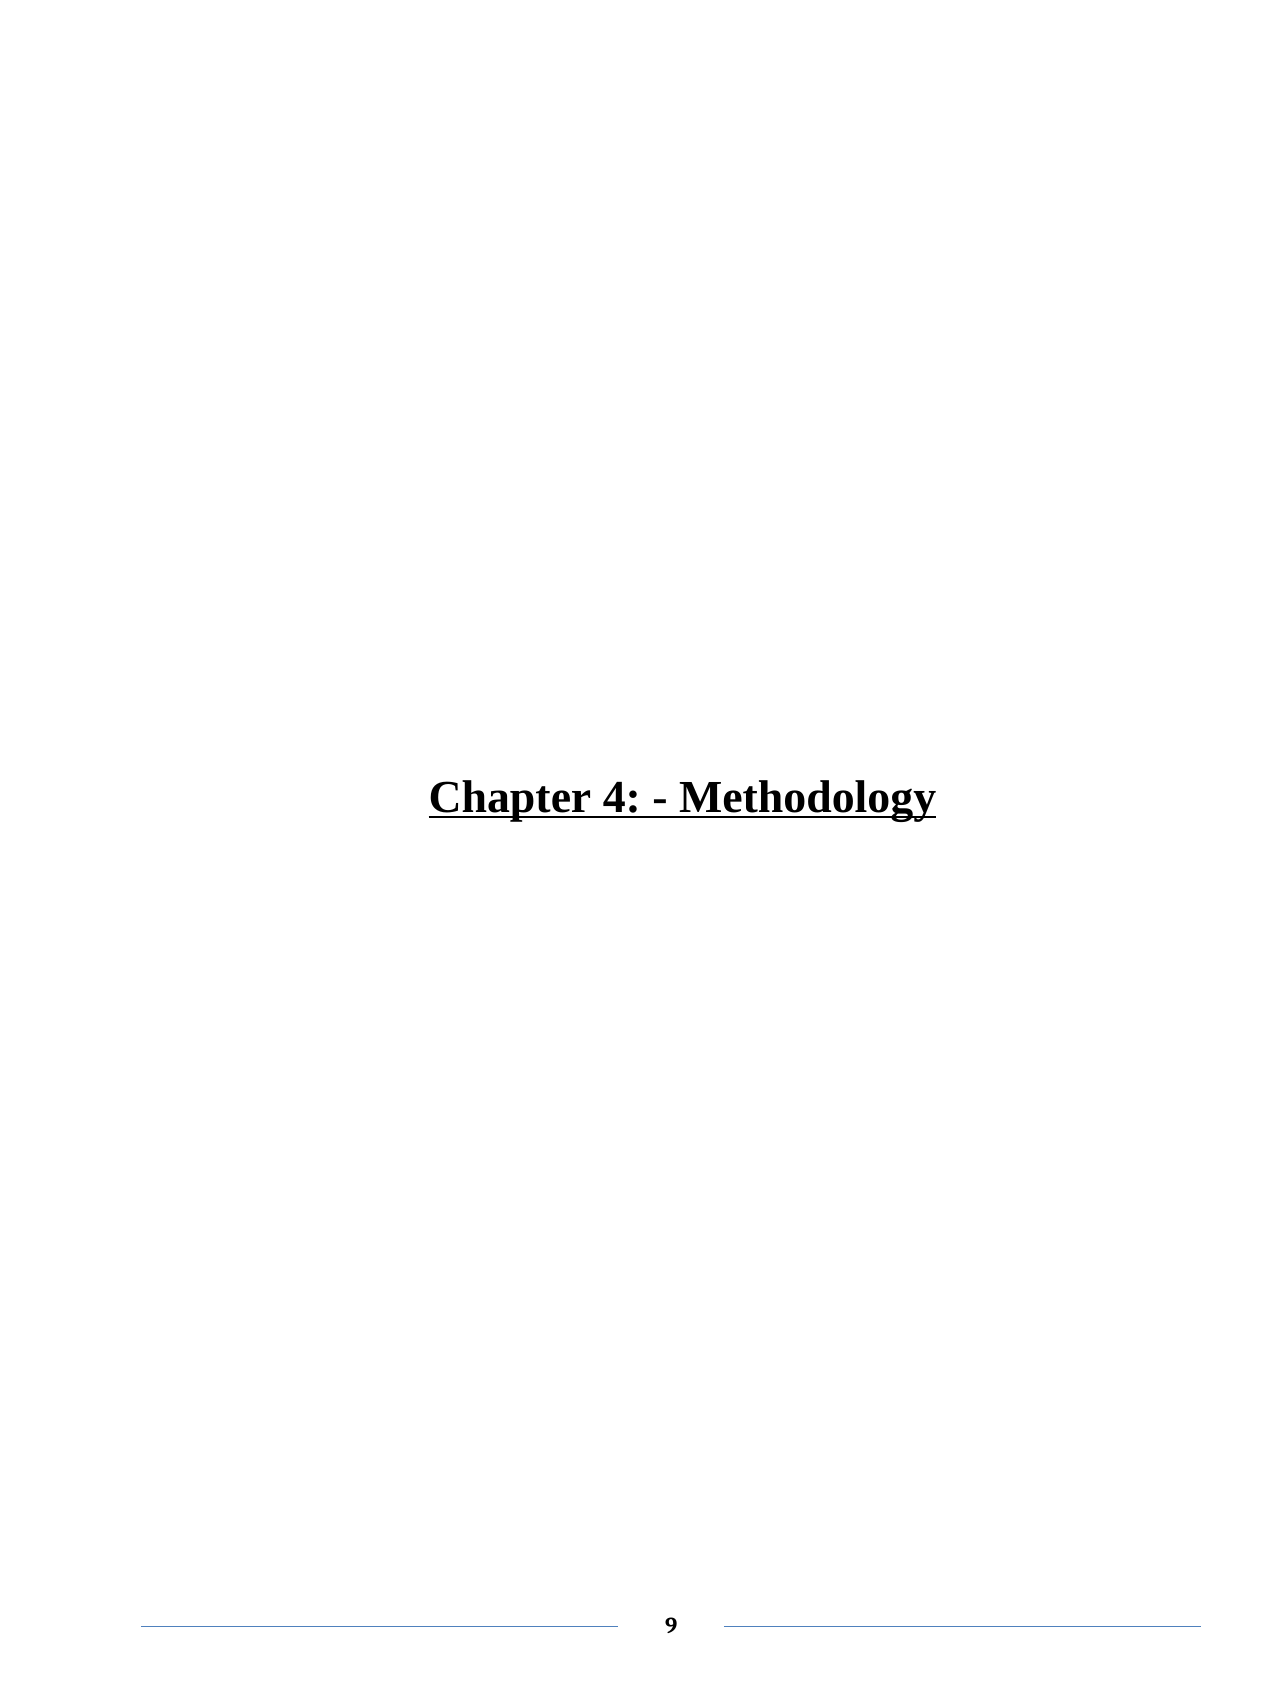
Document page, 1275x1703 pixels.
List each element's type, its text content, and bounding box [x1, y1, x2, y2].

text Chapter 4: - Methodology [152, 770, 1212, 823]
